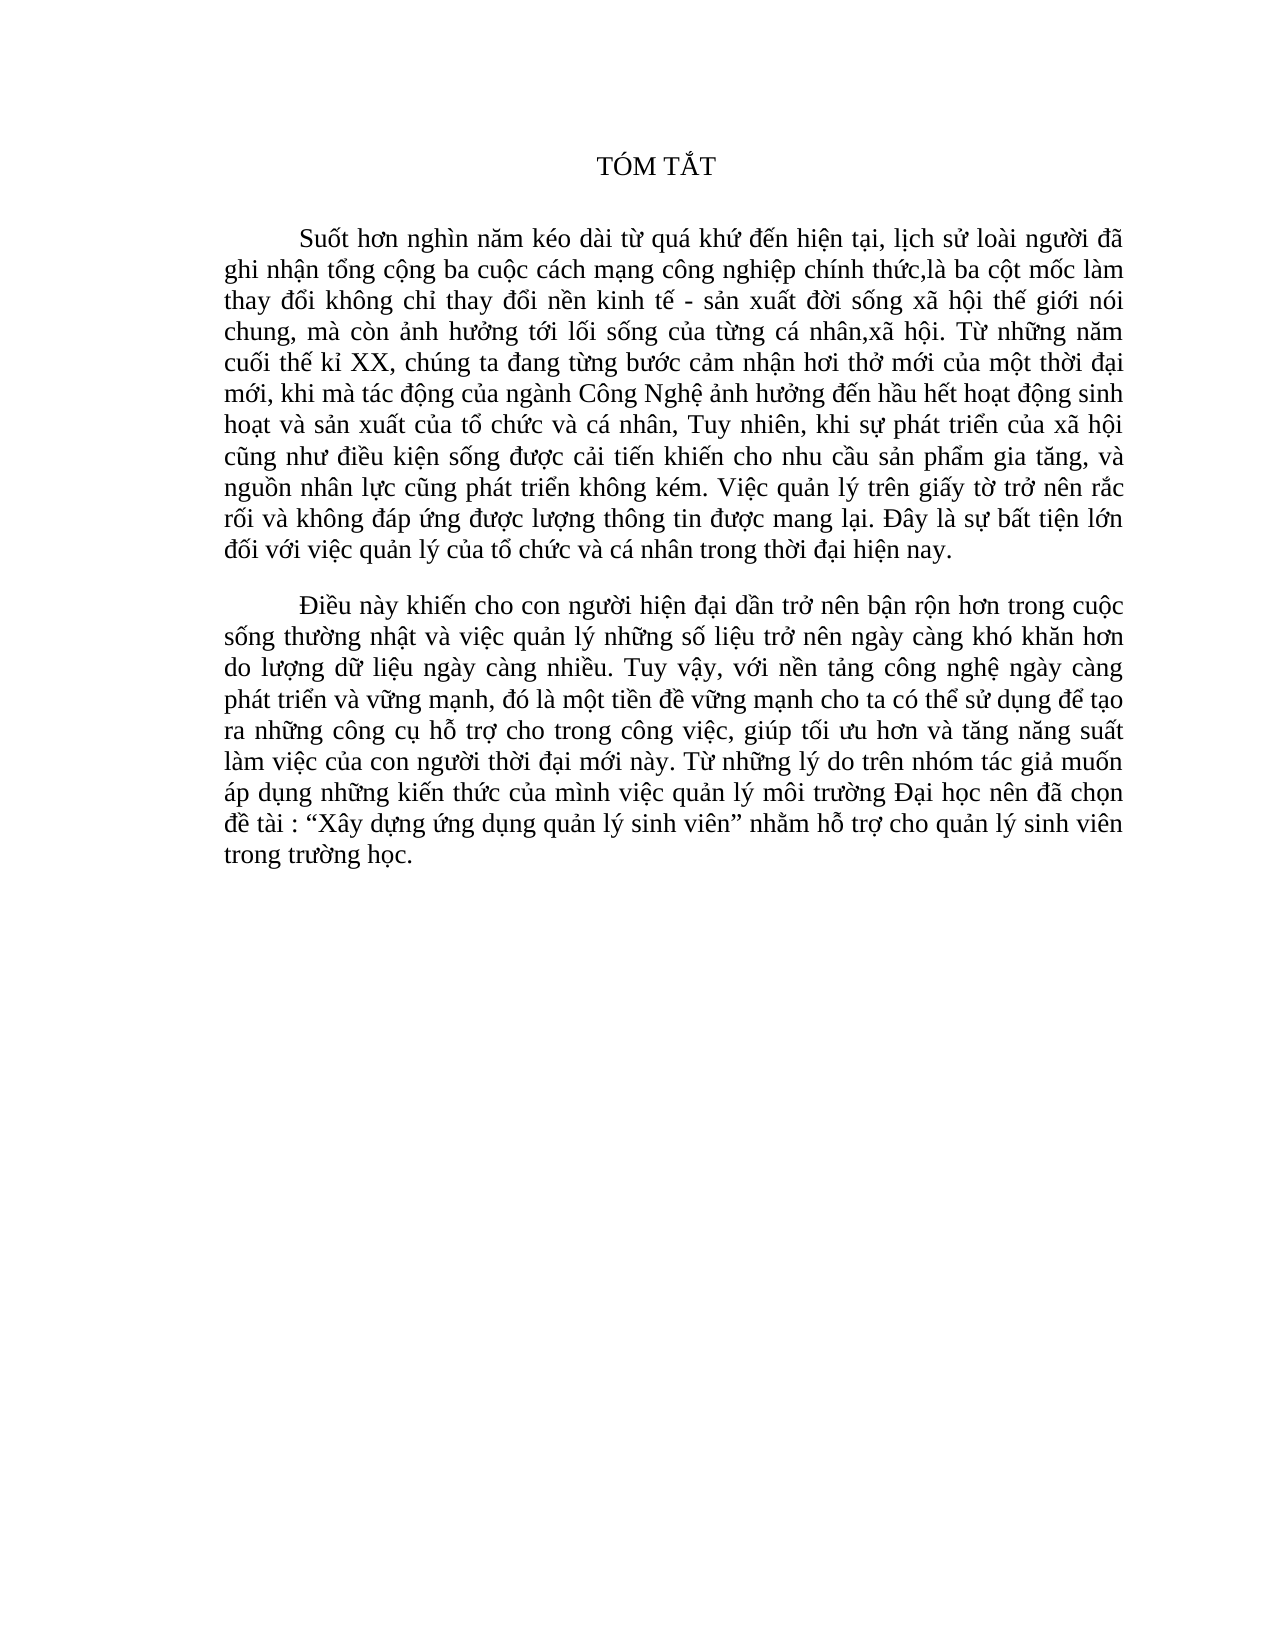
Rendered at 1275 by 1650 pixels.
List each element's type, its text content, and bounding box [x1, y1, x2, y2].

text Điều này khiến cho con người hiện đại dần trở nên bận rộn hơn trong cuộc sống thường nhật và việc quản lý những số liệu trở nên ngày càng khó khăn hơn do lượng dữ liệu ngày càng nhiều. Tuy vậy, với nền tảng công nghệ ngày càng phát triển và vững mạnh, đó là một tiền đề vững mạnh cho ta có thể sử dụng để tạo ra những công cụ hỗ trợ cho trong công việc, giúp tối ưu hơn và tăng năng suất làm việc của con người thời đại mới này. Từ những lý do trên nhóm tác giả muốn áp dụng những kiến thức của mình việc quản lý môi trường Đại học nên đã chọn đề tài : “Xây dựng ứng dụng quản lý sinh viên” nhằm hỗ trợ cho quản lý sinh viên trong trường học. [224, 589, 1125, 869]
text TÓM TẮT [187, 150, 1125, 181]
text Suốt hơn nghìn năm kéo dài từ quá khứ đến hiện tại, lịch sử loài người đã ghi nhận tổng cộng ba cuộc cách mạng công nghiệp chính thức,là ba cột mốc làm thay đổi không chỉ thay đổi nền kinh tế - sản xuất đời sống xã hội thế giới nói chung, mà còn ảnh hưởng tới lối sống của từng cá nhân,xã hội. Từ những năm cuối thế kỉ XX, chúng ta đang từng bước cảm nhận hơi thở mới của một thời đại mới, khi mà tác động của ngành Công Nghệ ảnh hưởng đến hầu hết hoạt động sinh hoạt và sản xuất của tổ chức và cá nhân, Tuy nhiên, khi sự phát triển của xã hội cũng như điều kiện sống được cải tiến khiến cho nhu cầu sản phẩm gia tăng, và nguồn nhân lực cũng phát triển không kém. Việc quản lý trên giấy tờ trở nên rắc rối và không đáp ứng được lượng thông tin được mang lại. Đây là sự bất tiện lớn đối với việc quản lý của tổ chức và cá nhân trong thời đại hiện nay. [224, 222, 1125, 564]
